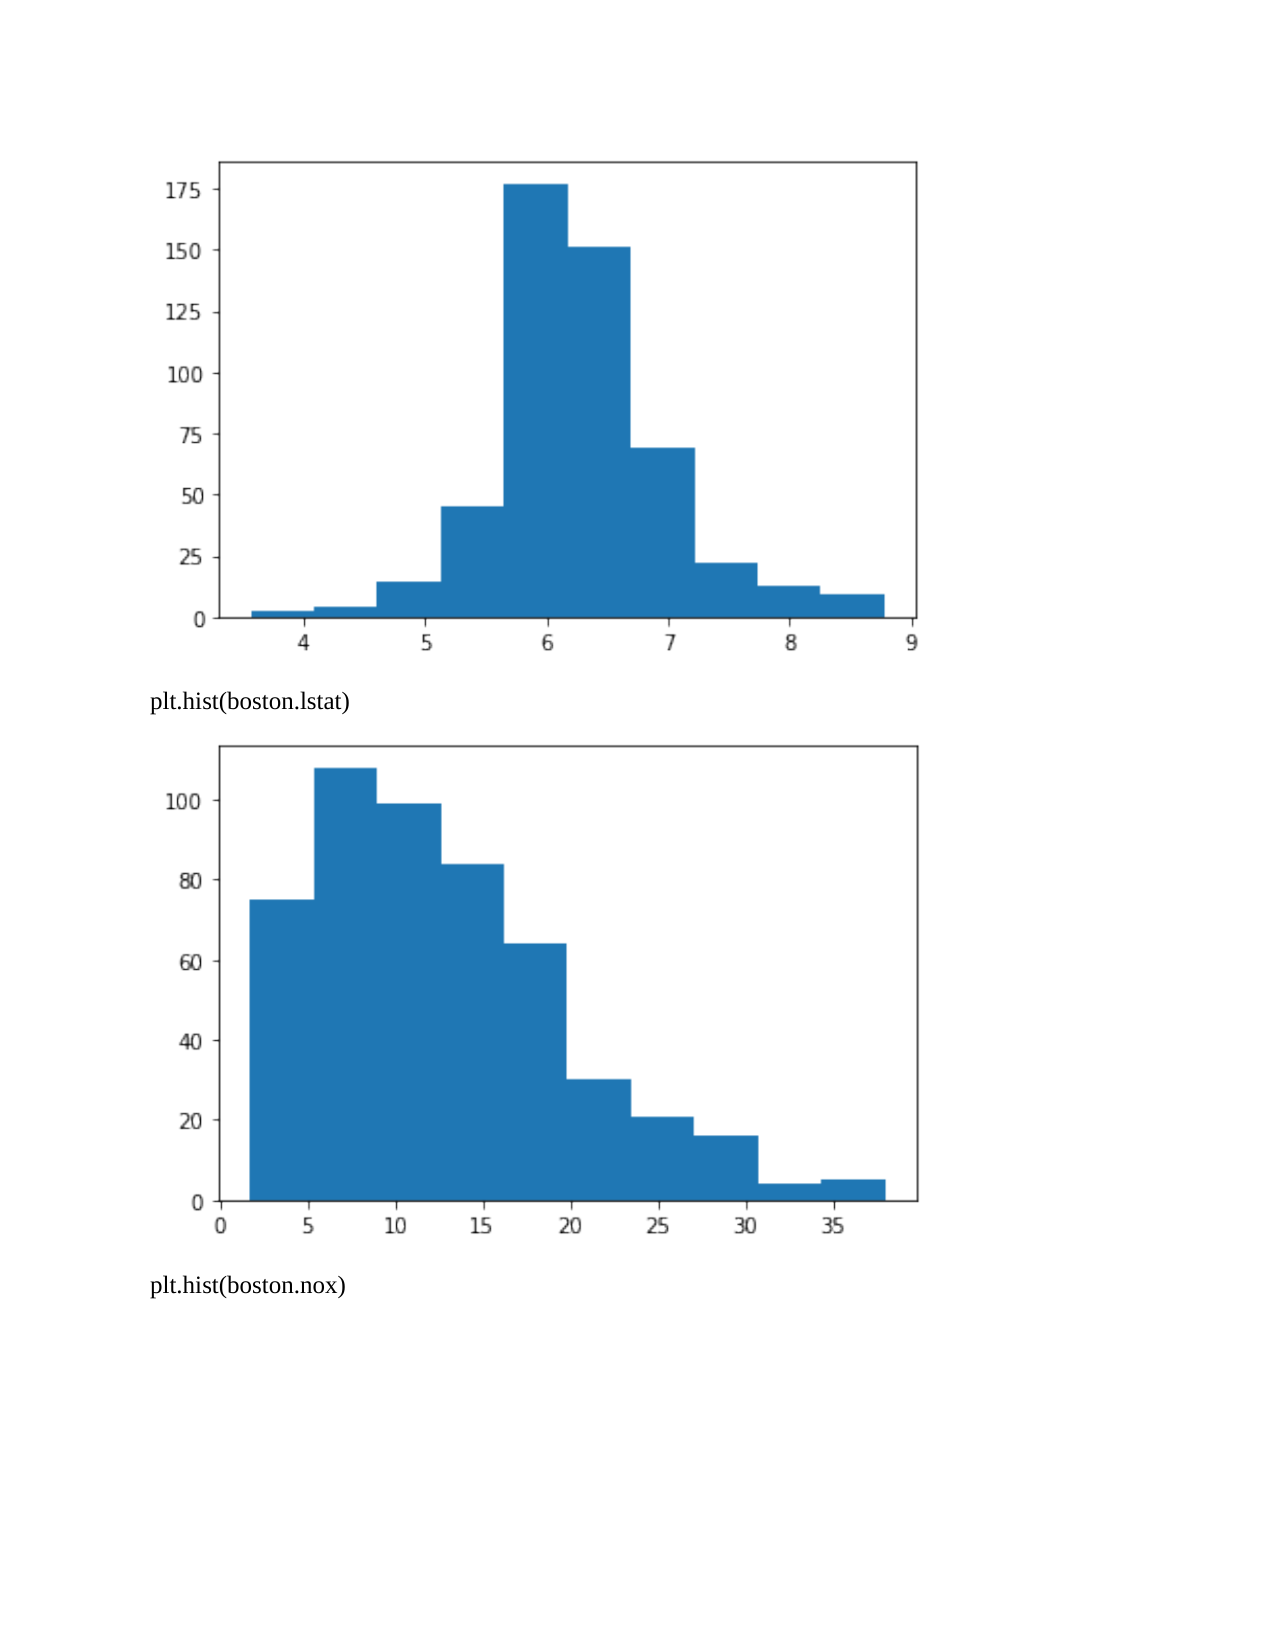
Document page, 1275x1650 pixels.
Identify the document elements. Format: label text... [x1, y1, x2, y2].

picture [150, 733, 932, 1251]
text plt.hist(boston.nox) [150, 1270, 1125, 1298]
picture [150, 150, 933, 668]
text plt.hist(boston.lstat) [150, 686, 1125, 715]
